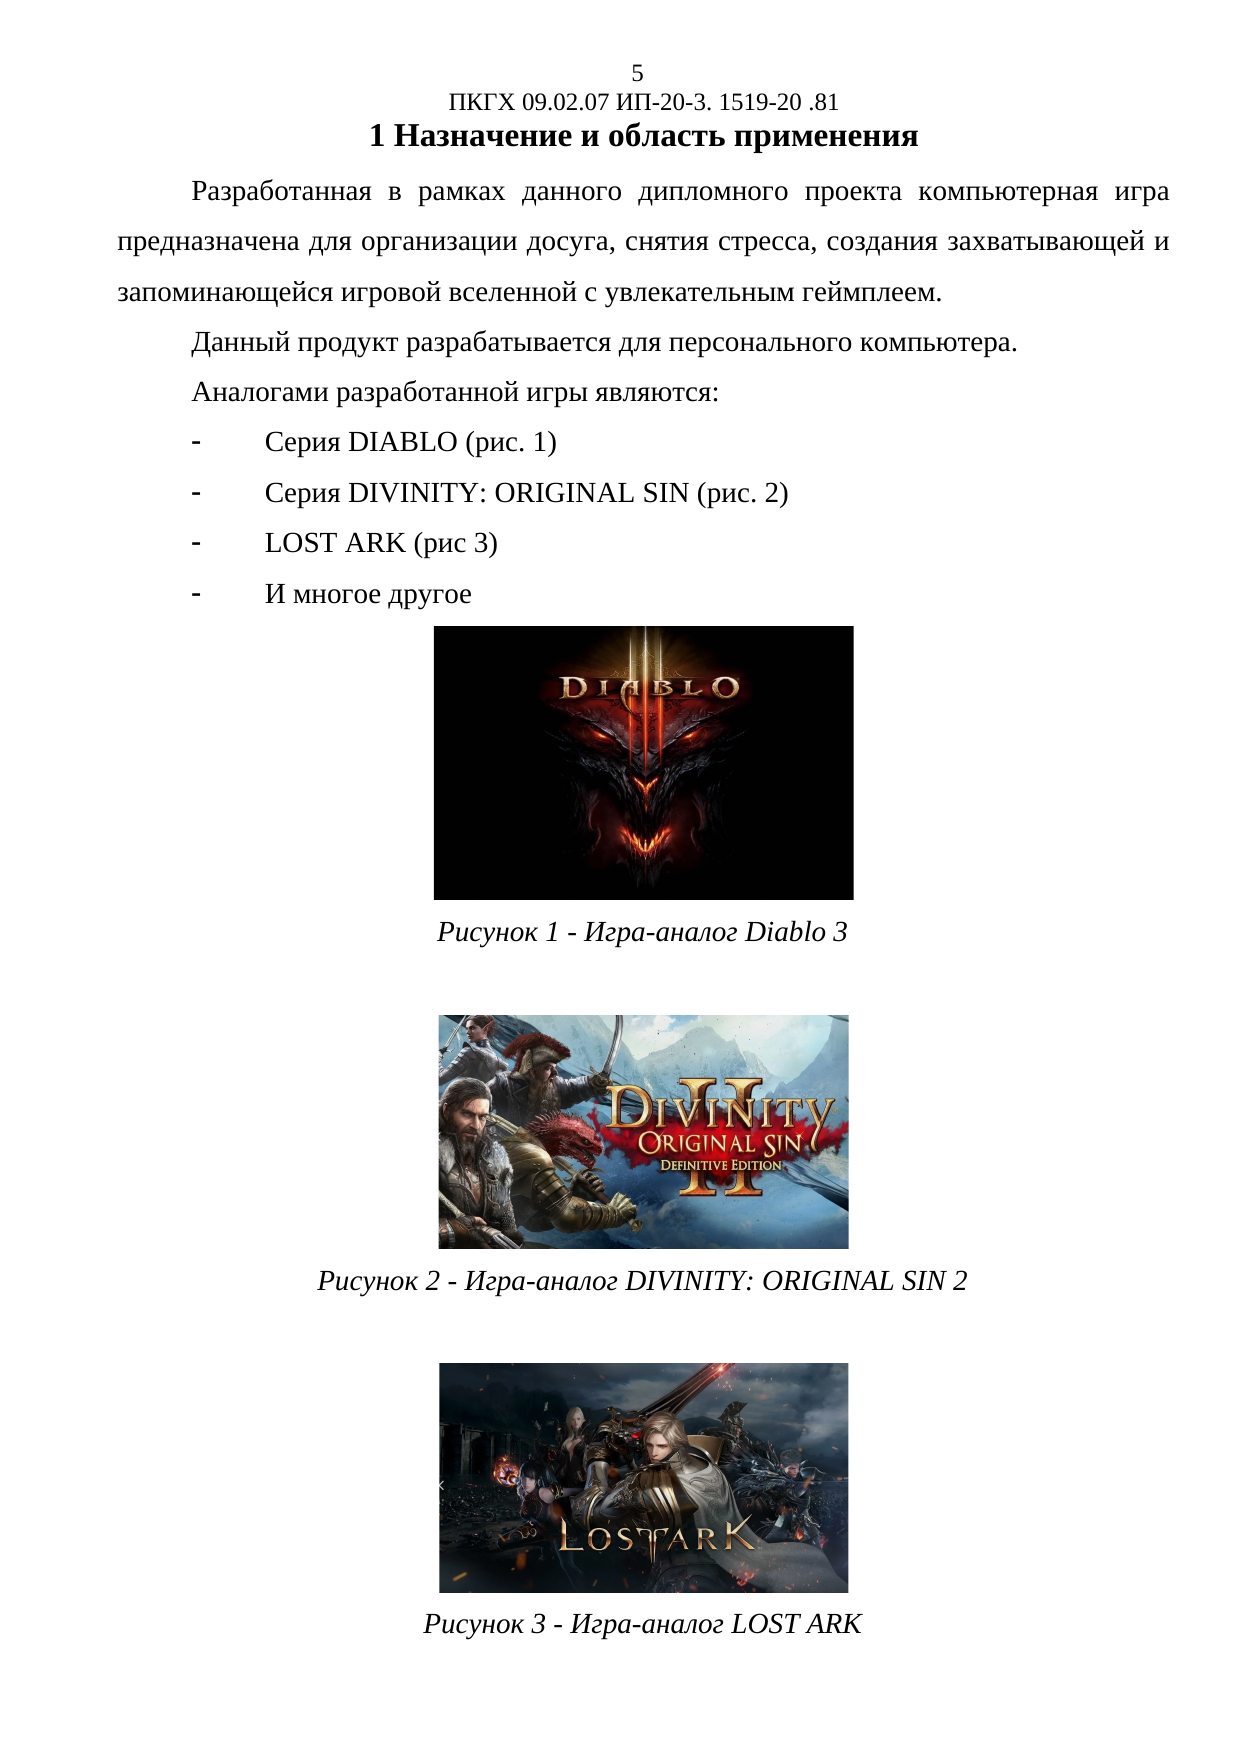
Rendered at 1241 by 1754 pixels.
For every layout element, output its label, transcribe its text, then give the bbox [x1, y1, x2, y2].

text Рисунок 1 - Игра-аналог Diablo 3 [117, 914, 1170, 948]
list И многое другое [117, 576, 1170, 609]
subtitle 1 Назначение и область применения [117, 116, 1170, 154]
list LOST ARK (рис 3) [117, 525, 1170, 559]
text Аналогами разработанной игры являются: [117, 374, 1170, 408]
list Серия DIABLO (рис. 1) [117, 424, 1170, 458]
text Данный продукт разрабатывается для персонального компьютера. [117, 324, 1170, 357]
picture [439, 1363, 849, 1593]
picture [433, 626, 854, 900]
text Рисунок 2 - Игра-аналог DIVINITY: ORIGINAL SIN 2 [117, 1263, 1170, 1297]
list Серия DIVINITY: ORIGINAL SIN (рис. 2) [117, 475, 1170, 509]
picture [438, 1015, 849, 1249]
text Разработанная в рамках данного дипломного проекта компьютерная игра предназначена для организации досуга, снятия стресса, создания захватывающей и запоминающейся игровой вселенной с увлекательным геймплеем. [117, 173, 1170, 307]
text Рисунок 3 - Игра-аналог LOST ARK [117, 1607, 1170, 1640]
